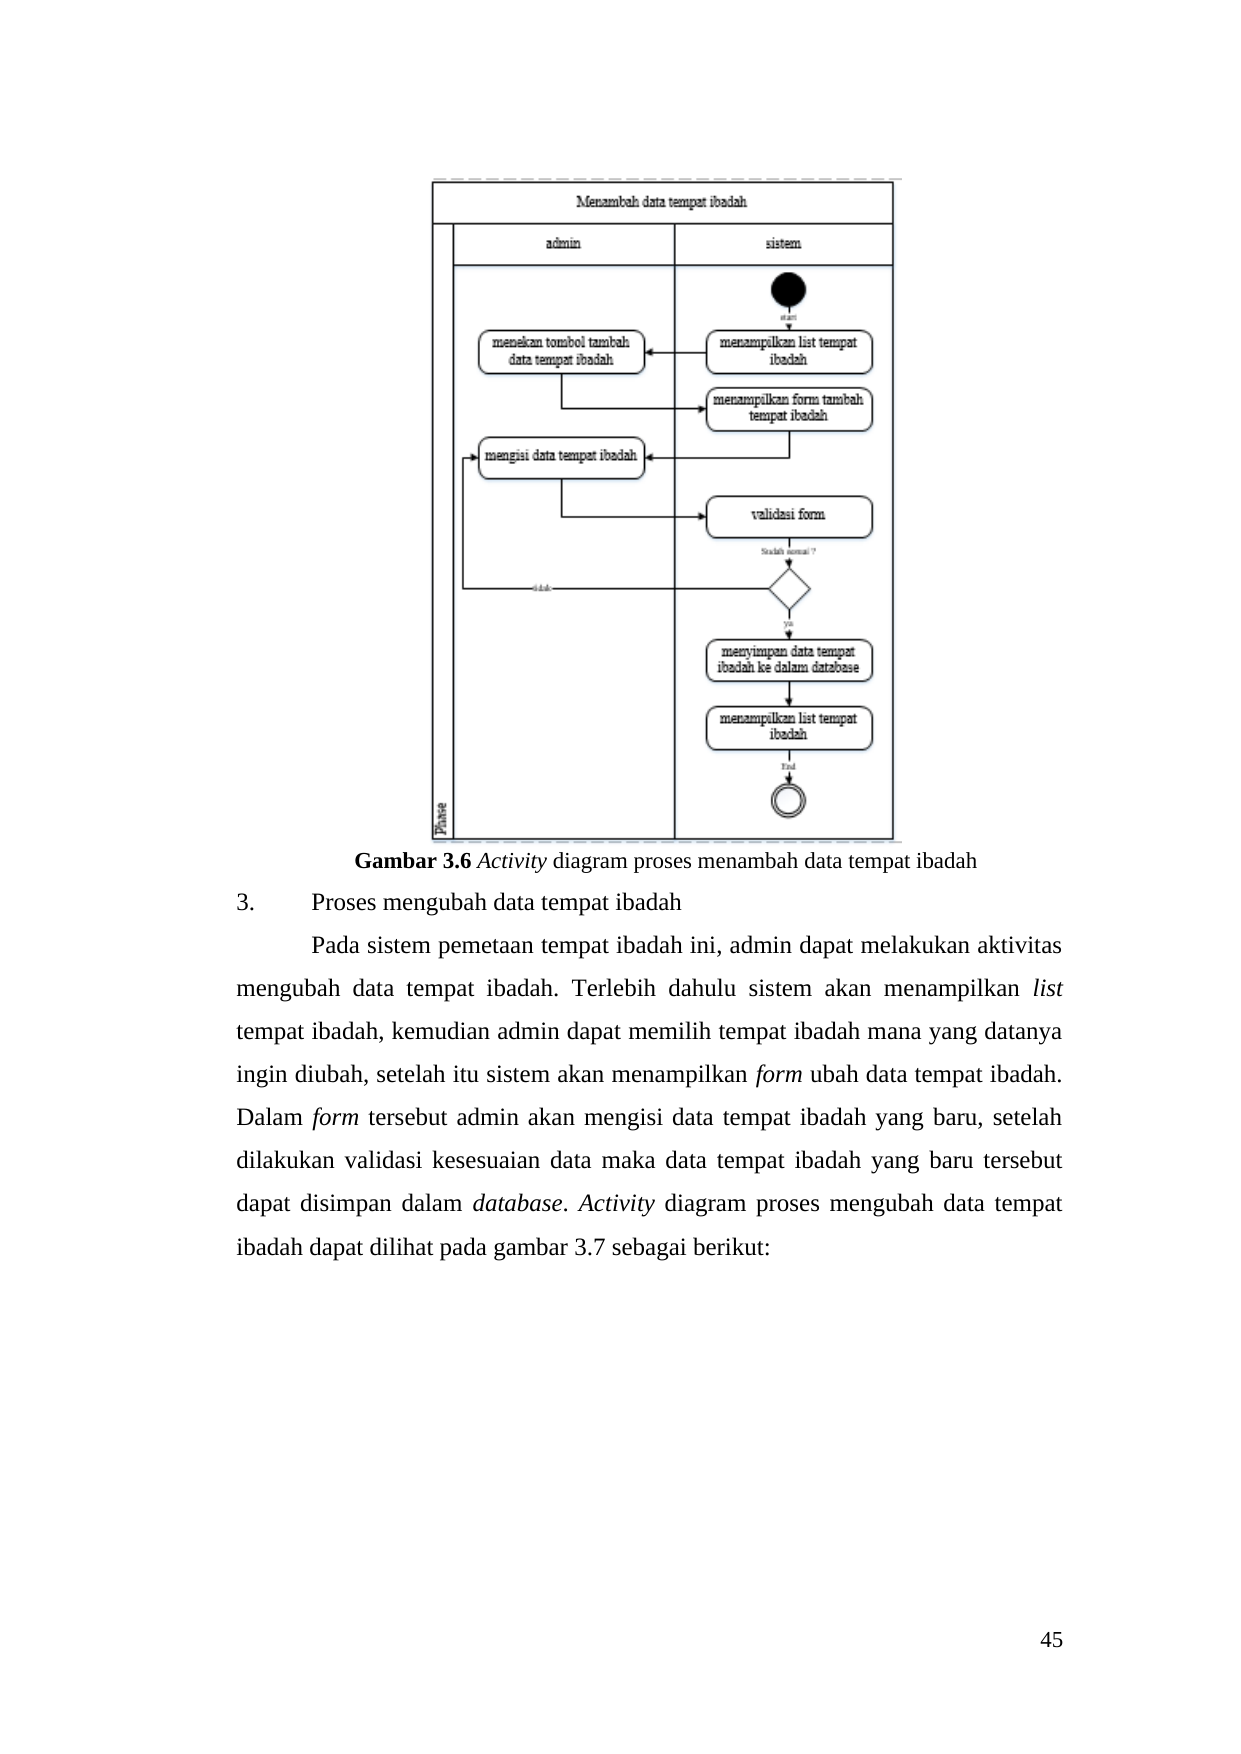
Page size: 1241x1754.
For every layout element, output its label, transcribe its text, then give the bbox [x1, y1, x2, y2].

subtitle Pada sistem pemetaan tempat ibadah ini, admin dapat melakukan aktivitas mengubah data tempat ibadah. Terlebih dahulu sistem akan menampilkan list tempat ibadah, kemudian admin dapat memilih tempat ibadah mana yang datanya ingin diubah, setelah itu sistem akan menampilkan form ubah data tempat ibadah. Dalam form tersebut admin akan mengisi data tempat ibadah yang baru, setelah dilakukan validasi kesesuaian data maka data tempat ibadah yang baru tersebut dapat disimpan dalam database. Activity diagram proses mengubah data tempat ibadah dapat dilihat pada gambar 3.7 sebagai berikut: [236, 930, 1063, 1260]
subtitle Gambar 3.6 Activity diagram proses menambah data tempat ibadah [268, 847, 1063, 873]
subtitle Proses mengubah data tempat ibadah [236, 887, 1063, 915]
picture [429, 177, 902, 848]
